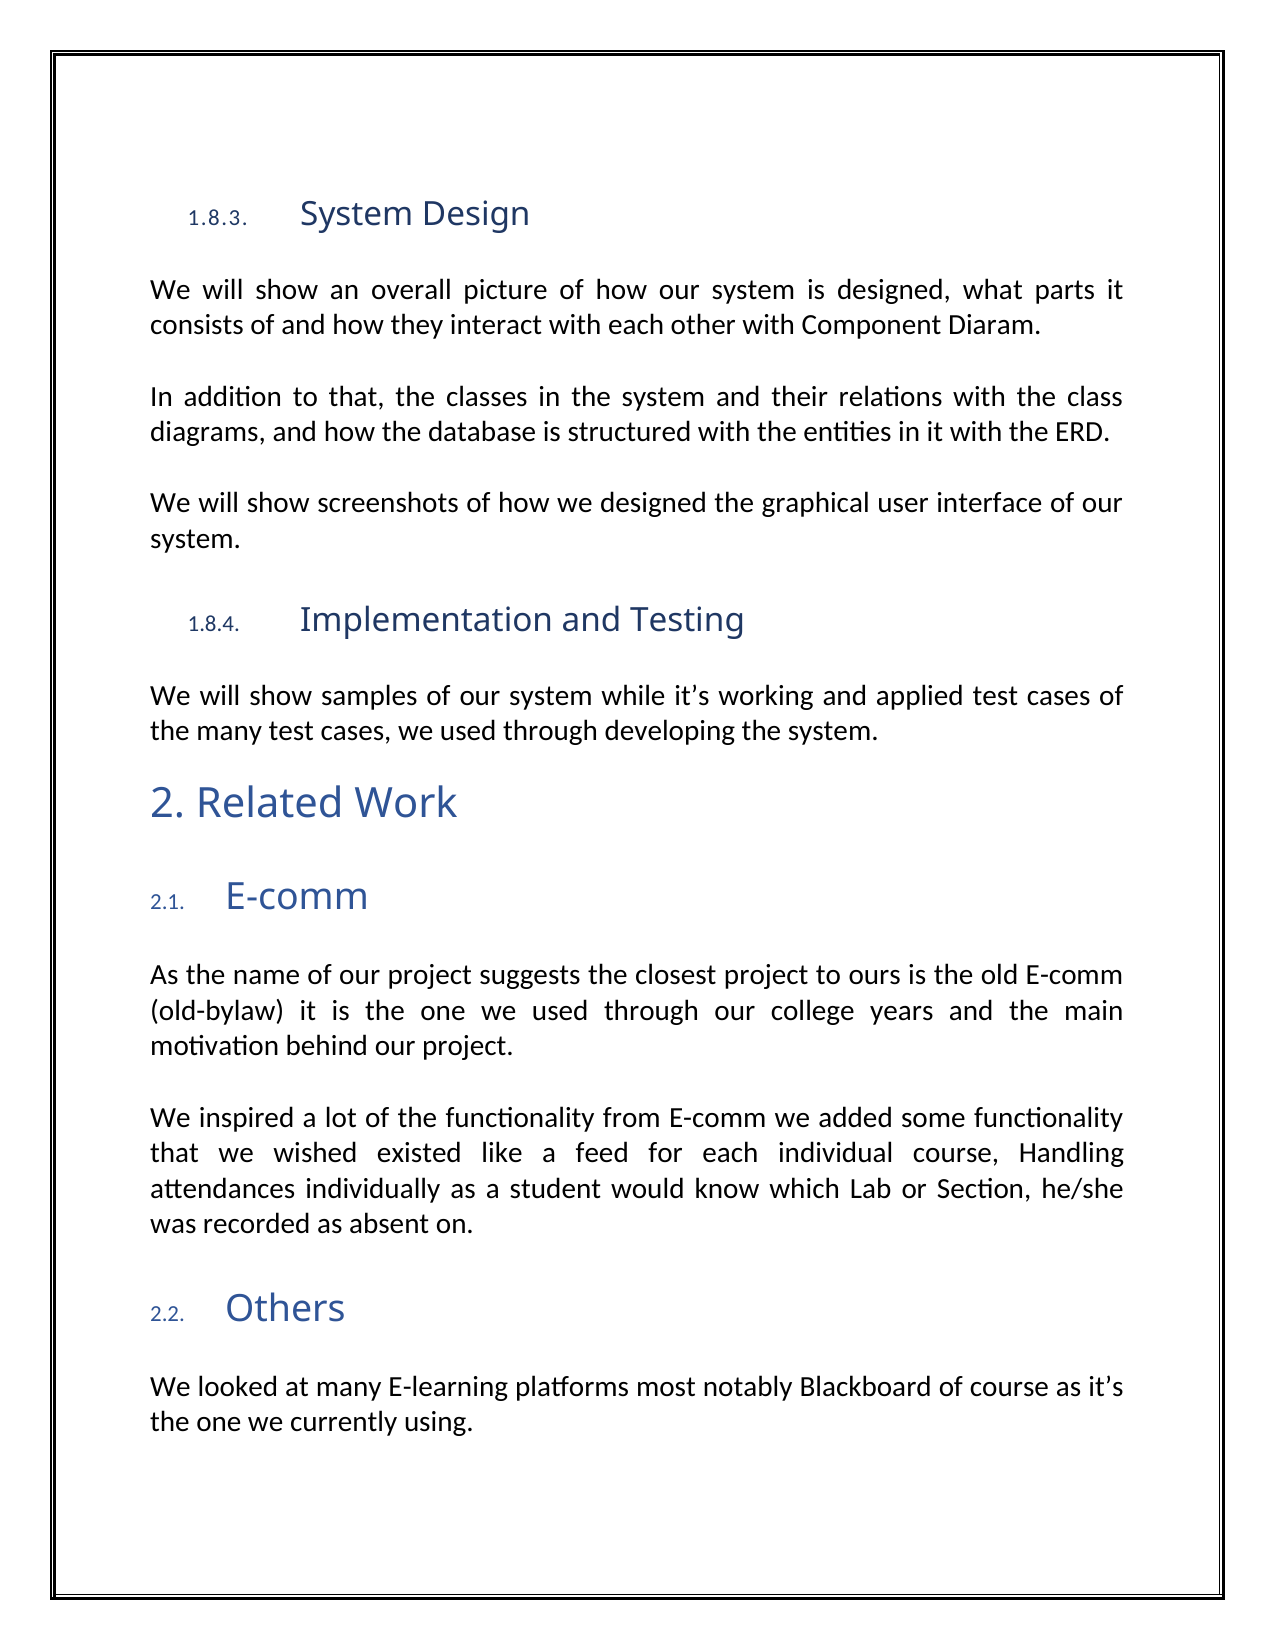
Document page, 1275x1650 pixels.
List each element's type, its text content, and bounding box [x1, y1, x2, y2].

text We will show an overall picture of how our system is designed, what parts it consists of and how they interact with each other with Component Diaram. [150, 271, 1125, 342]
text We inspired a lot of the functionality from E-comm we added some functionality that we wished existed like a feed for each individual course, Handling attendances individually as a student would know which Lab or Section, he/she was recorded as absent on. [150, 1099, 1125, 1241]
subtitle Others [150, 1281, 1125, 1332]
text We looked at many E-learning platforms most notably Blackboard of course as it’s the one we currently using. [150, 1368, 1125, 1439]
text We will show samples of our system while it’s working and applied test cases of the many test cases, we used through developing the system. [150, 677, 1125, 748]
subtitle Implementation and Testing [187, 596, 1125, 641]
subtitle 2. Related Work [150, 773, 1125, 830]
text In addition to that, the classes in the system and their relations with the class diagrams, and how the database is structured with the entities in it with the ERD. [150, 378, 1125, 449]
text We will show screenshots of how we designed the graphical user interface of our system. [150, 484, 1125, 556]
text As the name of our project suggests the closest project to ours is the old E-comm (old-bylaw) it is the one we used through our college years and the main motivation behind our project. [150, 956, 1125, 1063]
subtitle E-comm [150, 869, 1125, 921]
subtitle System Design [187, 190, 1125, 235]
